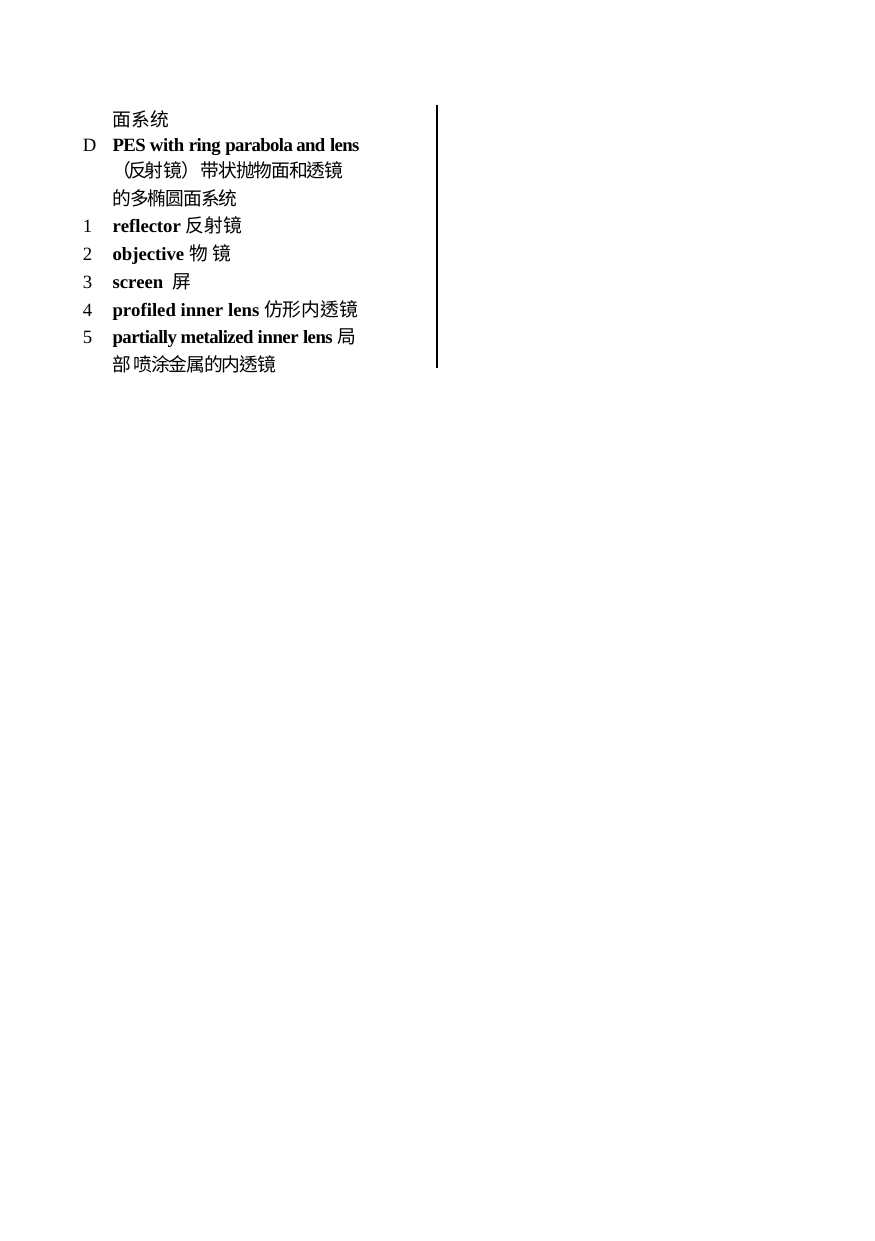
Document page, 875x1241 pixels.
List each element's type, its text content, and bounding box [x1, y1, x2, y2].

list screen 屏 [83, 268, 412, 294]
list objective 物 镜 [83, 240, 412, 266]
list partially metalized inner lens 局 部 喷涂金属的内透镜 [83, 324, 361, 377]
list reflector 反射镜 [83, 213, 412, 238]
list profiled inner lens 仿形内透镜 [83, 296, 412, 321]
list PES with ring parabola and lens （反射镜）带状抛物面和透镜的多椭圆面系统 [83, 134, 359, 211]
text 面系统 [112, 106, 412, 132]
